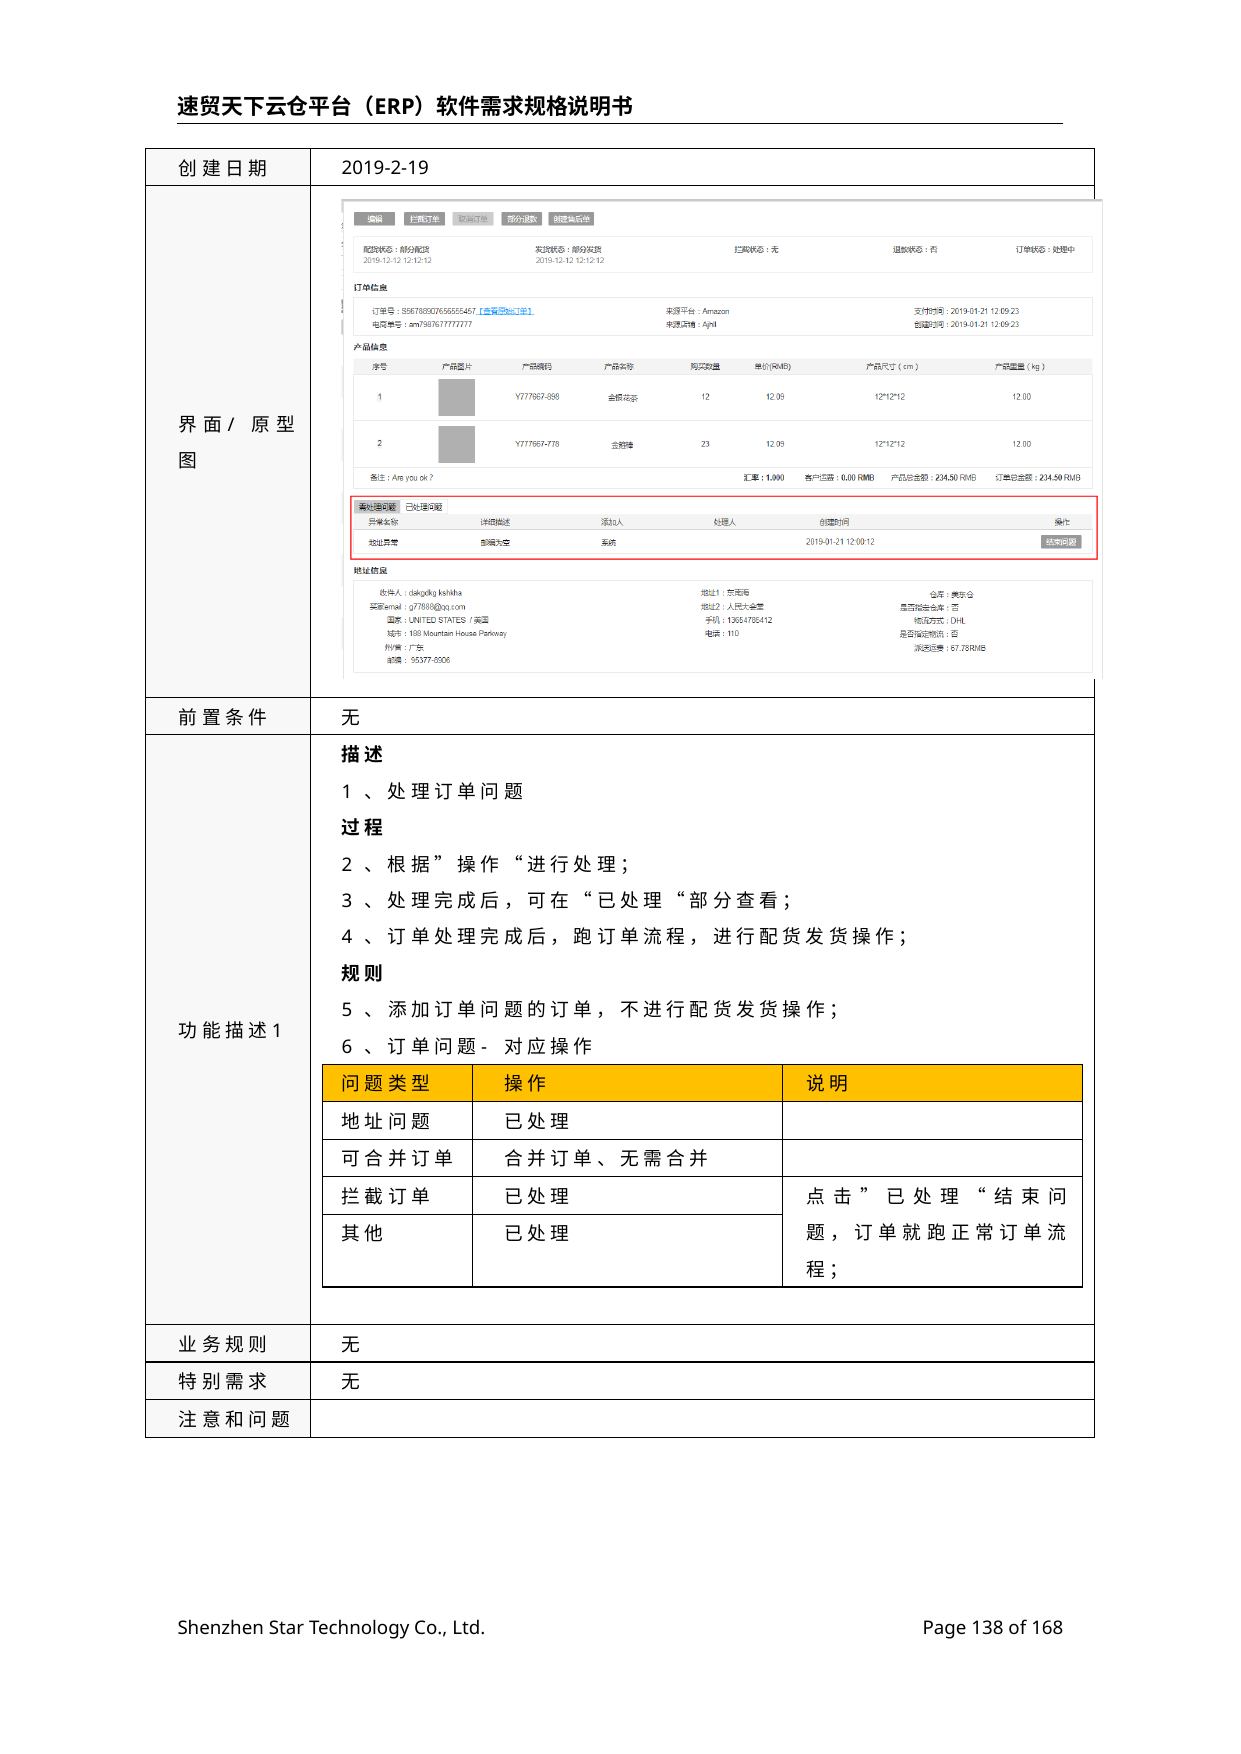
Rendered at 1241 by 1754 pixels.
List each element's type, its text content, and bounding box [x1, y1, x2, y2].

table_cell 2019-2-19 [311, 149, 1094, 185]
table_cell 描述 1、处理订单问题 过程 2、根据”操作“进行处理； 3、处理完成后，可在“已处理“部分查看； 4、订单处理完成后，跑订单流程，进行配货发货操作； 规则 5、添加订单问题的订单，不进行配货发货操作； 6、订单问题-对应操作 [311, 735, 1094, 1324]
table_cell 无 [311, 1363, 1094, 1399]
table_cell [311, 1400, 1094, 1437]
table_cell 功能描述1 [146, 735, 310, 1324]
table_cell 业务规则 [146, 1325, 310, 1361]
table_cell 界面/原型图 [146, 186, 310, 697]
table_cell 创建日期 [146, 149, 310, 185]
table_cell 无 [311, 1325, 1094, 1361]
table_cell 注意和问题 [146, 1400, 310, 1437]
picture [341, 199, 1104, 679]
table_cell 特别需求 [146, 1363, 310, 1399]
table_cell 前置条件 [146, 698, 310, 734]
table_cell 无 [311, 698, 1094, 734]
table_cell [311, 186, 1094, 697]
